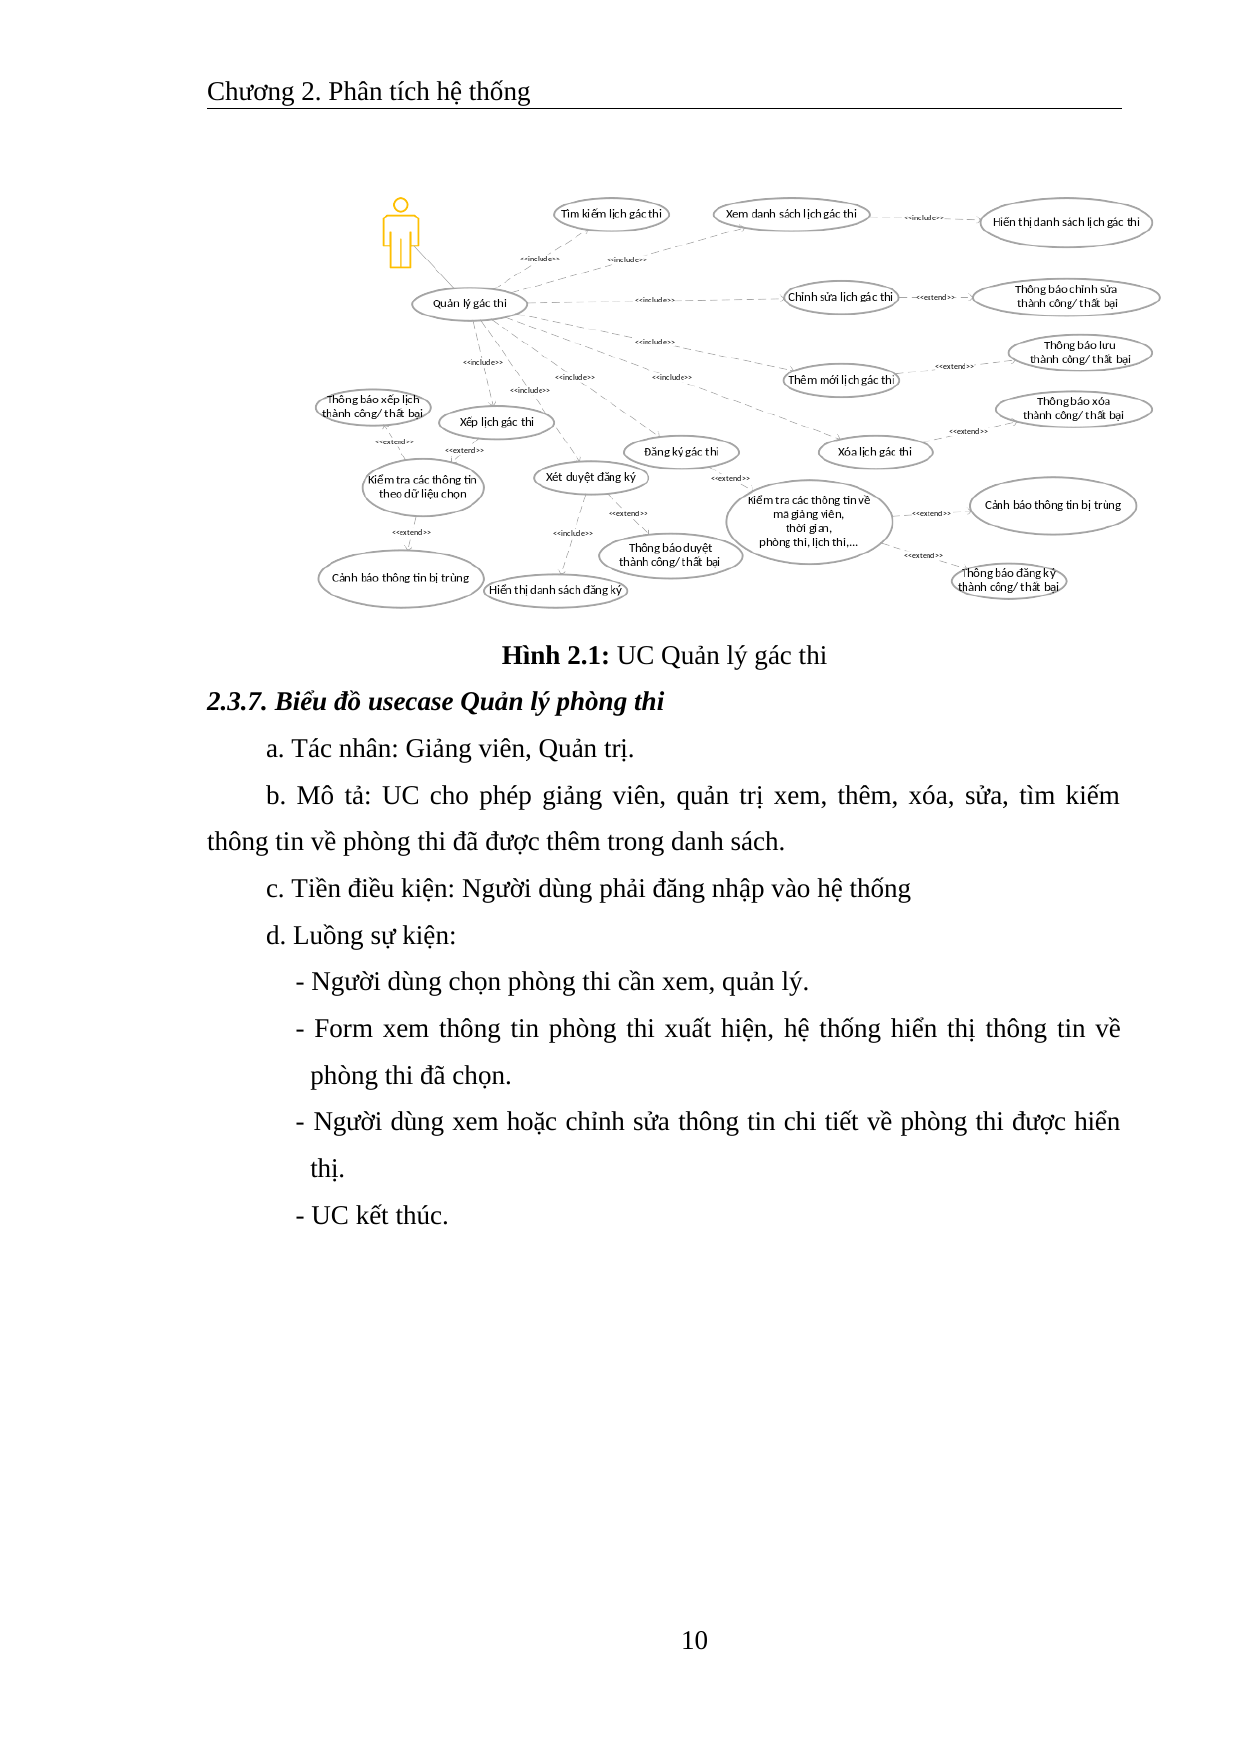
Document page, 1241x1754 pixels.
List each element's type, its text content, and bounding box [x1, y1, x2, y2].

text d. Luồng sự kiện: [207, 919, 1122, 950]
text Biểu đồ usecase Quản lý phòng thi [207, 685, 1122, 717]
text UC Quản lý gác thi [207, 639, 1122, 670]
text a. Tác nhân: Giảng viên, Quản trị. [207, 732, 1122, 763]
text - Người dùng xem hoặc chỉnh sửa thông tin chi tiết về phòng thi được hiển thị. [295, 1105, 1122, 1183]
text - Form xem thông tin phòng thi xuất hiện, hệ thống hiển thị thông tin về phòng thi đã chọn. [295, 1012, 1122, 1090]
text - Người dùng chọn phòng thi cần xem, quản lý. [295, 965, 1122, 997]
text - UC kết thúc. [295, 1199, 1122, 1230]
text b. Mô tả: UC cho phép giảng viên, quản trị xem, thêm, xóa, sửa, tìm kiếm thông tin về phòng thi đã được thêm trong danh sách. [207, 779, 1122, 857]
text c. Tiền điều kiện: Người dùng phải đăng nhập vào hệ thống [207, 872, 1122, 903]
